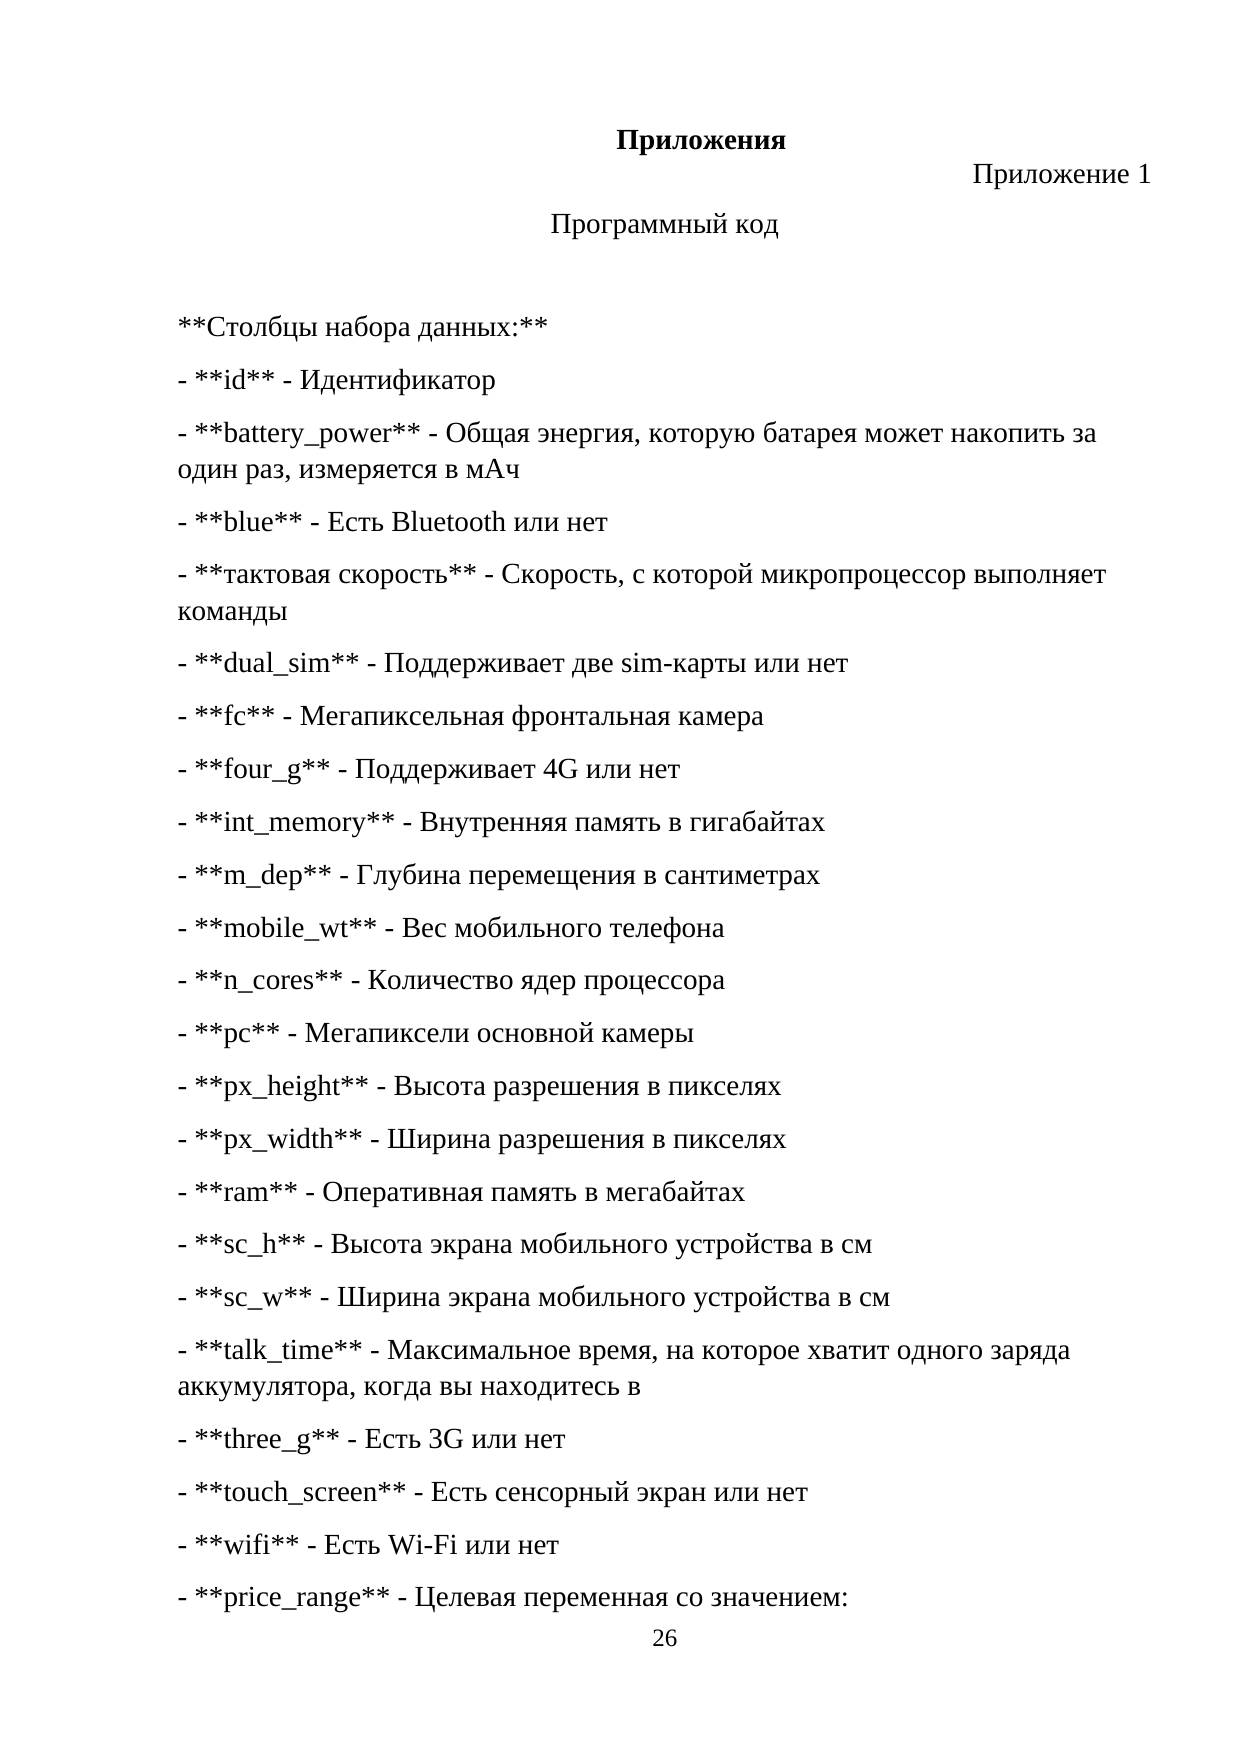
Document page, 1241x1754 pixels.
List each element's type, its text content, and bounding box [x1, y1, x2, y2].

text - **ram** - Оперативная память в мегабайтах [177, 1174, 1152, 1207]
text - **price_range** - Целевая переменная со значением: [177, 1579, 1152, 1613]
text - **three_g** - Есть 3G или нет [177, 1421, 1152, 1455]
text - **blue** - Есть Bluetooth или нет [177, 504, 1152, 537]
text - **dual_sim** - Поддерживает две sim-карты или нет [177, 646, 1152, 679]
text Приложение 1 [177, 156, 1152, 189]
text - **px_width** - Ширина разрешения в пикселях [177, 1121, 1152, 1154]
text - **n_cores** - Количество ядер процессора [177, 962, 1152, 996]
text **Столбцы набора данных:** [177, 309, 1152, 343]
text - **wifi** - Есть Wi-Fi или нет [177, 1527, 1152, 1560]
text - **sc_h** - Высота экрана мобильного устройства в см [177, 1227, 1152, 1260]
text - **fc** - Мегапиксельная фронтальная камера [177, 698, 1152, 732]
text - **mobile_wt** - Вес мобильного телефона [177, 910, 1152, 943]
text - **pc** - Мегапиксели основной камеры [177, 1015, 1152, 1049]
text - **four_g** - Поддерживает 4G или нет [177, 751, 1152, 785]
text - **battery_power** - Общая энергия, которую батарея может накопить за один раз, измеряется в мАч [177, 415, 1152, 484]
text - **id** - Идентификатор [177, 362, 1152, 396]
text - **sc_w** - Ширина экрана мобильного устройства в см [177, 1279, 1152, 1313]
text - **m_dep** - Глубина перемещения в сантиметрах [177, 857, 1152, 890]
text - **int_memory** - Внутренняя память в гигабайтах [177, 804, 1152, 838]
text - **talk_time** - Максимальное время, на которое хватит одного заряда аккумулятора, когда вы находитесь в [177, 1332, 1152, 1402]
text - **touch_screen** - Есть сенсорный экран или нет [177, 1474, 1152, 1507]
text Программный код [177, 206, 1152, 240]
text Приложения [177, 122, 1152, 156]
text - **тактовая скорость** - Скорость, с которой микропроцессор выполняет команды [177, 557, 1152, 626]
text - **px_height** - Высота разрешения в пикселях [177, 1068, 1152, 1102]
